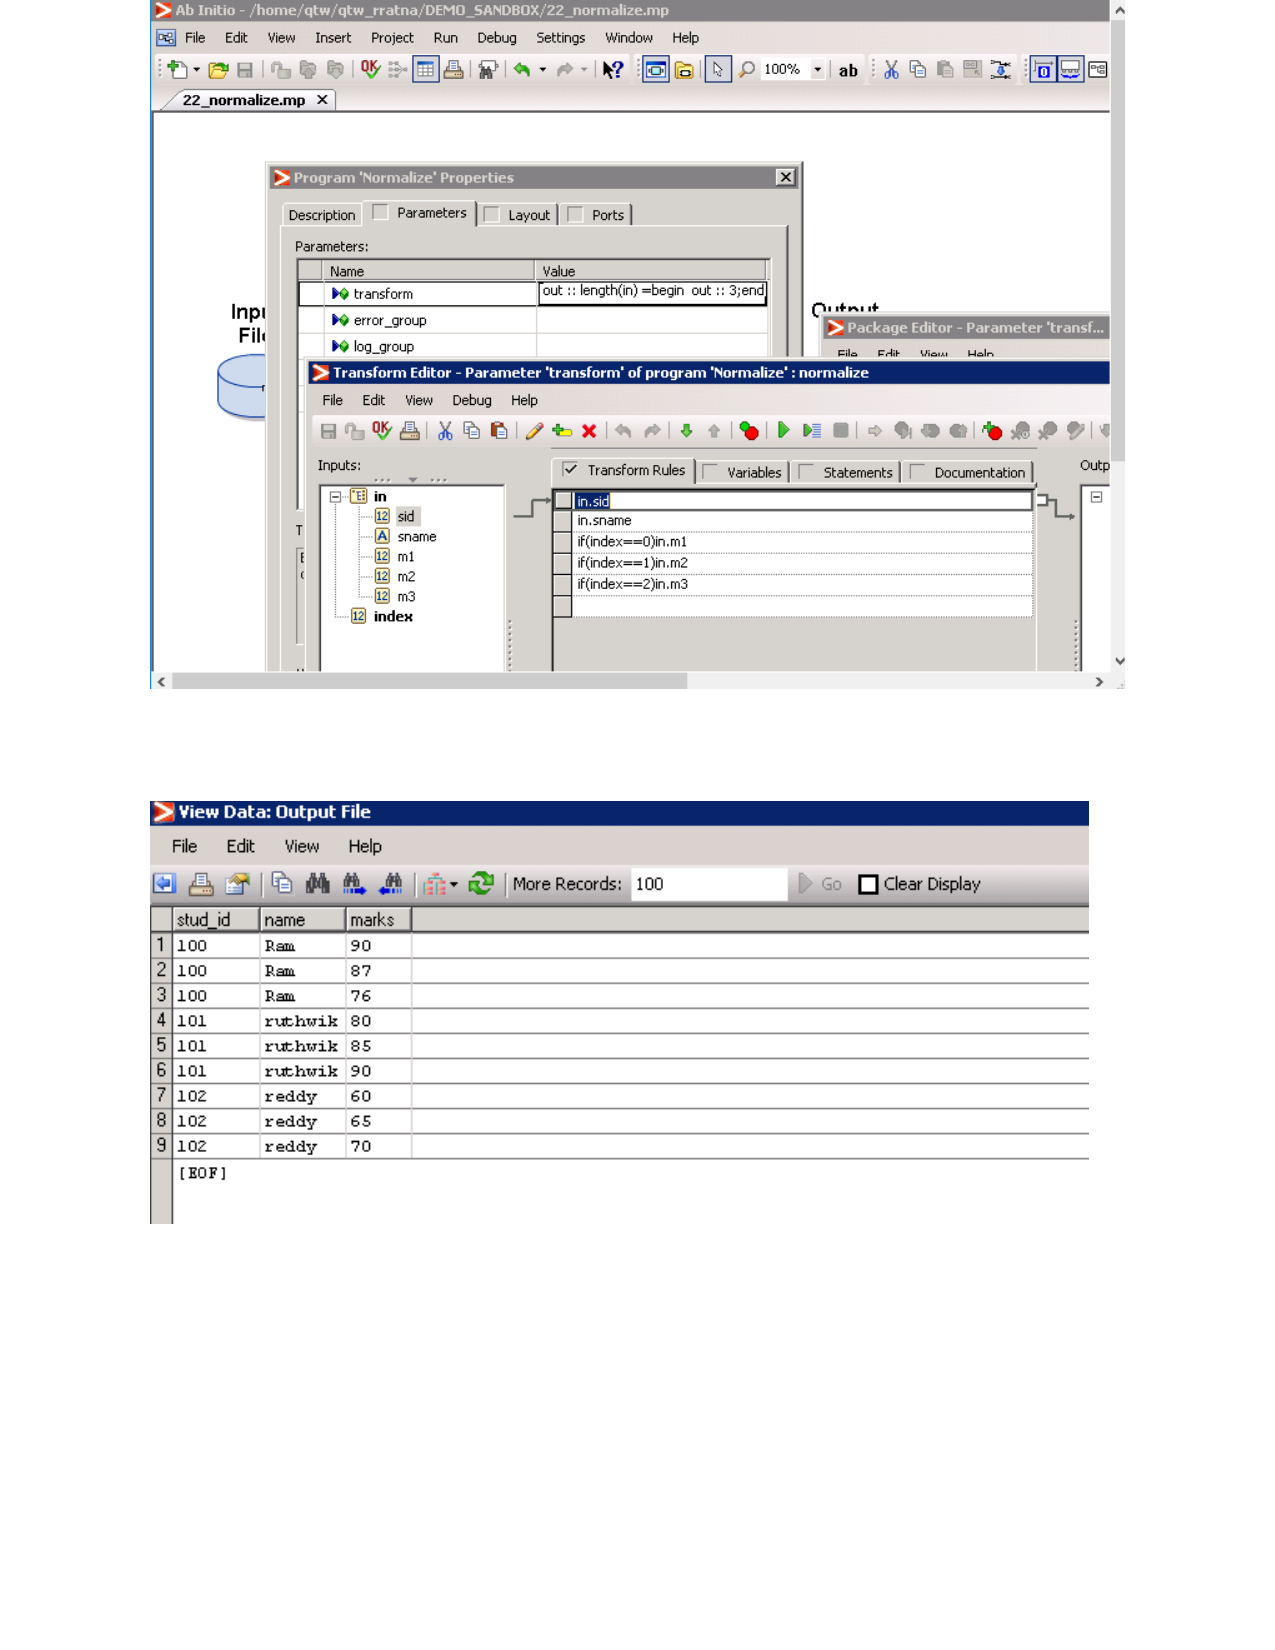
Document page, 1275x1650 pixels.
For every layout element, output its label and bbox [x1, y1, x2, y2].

picture [150, 801, 1089, 1224]
picture [150, 0, 1125, 689]
